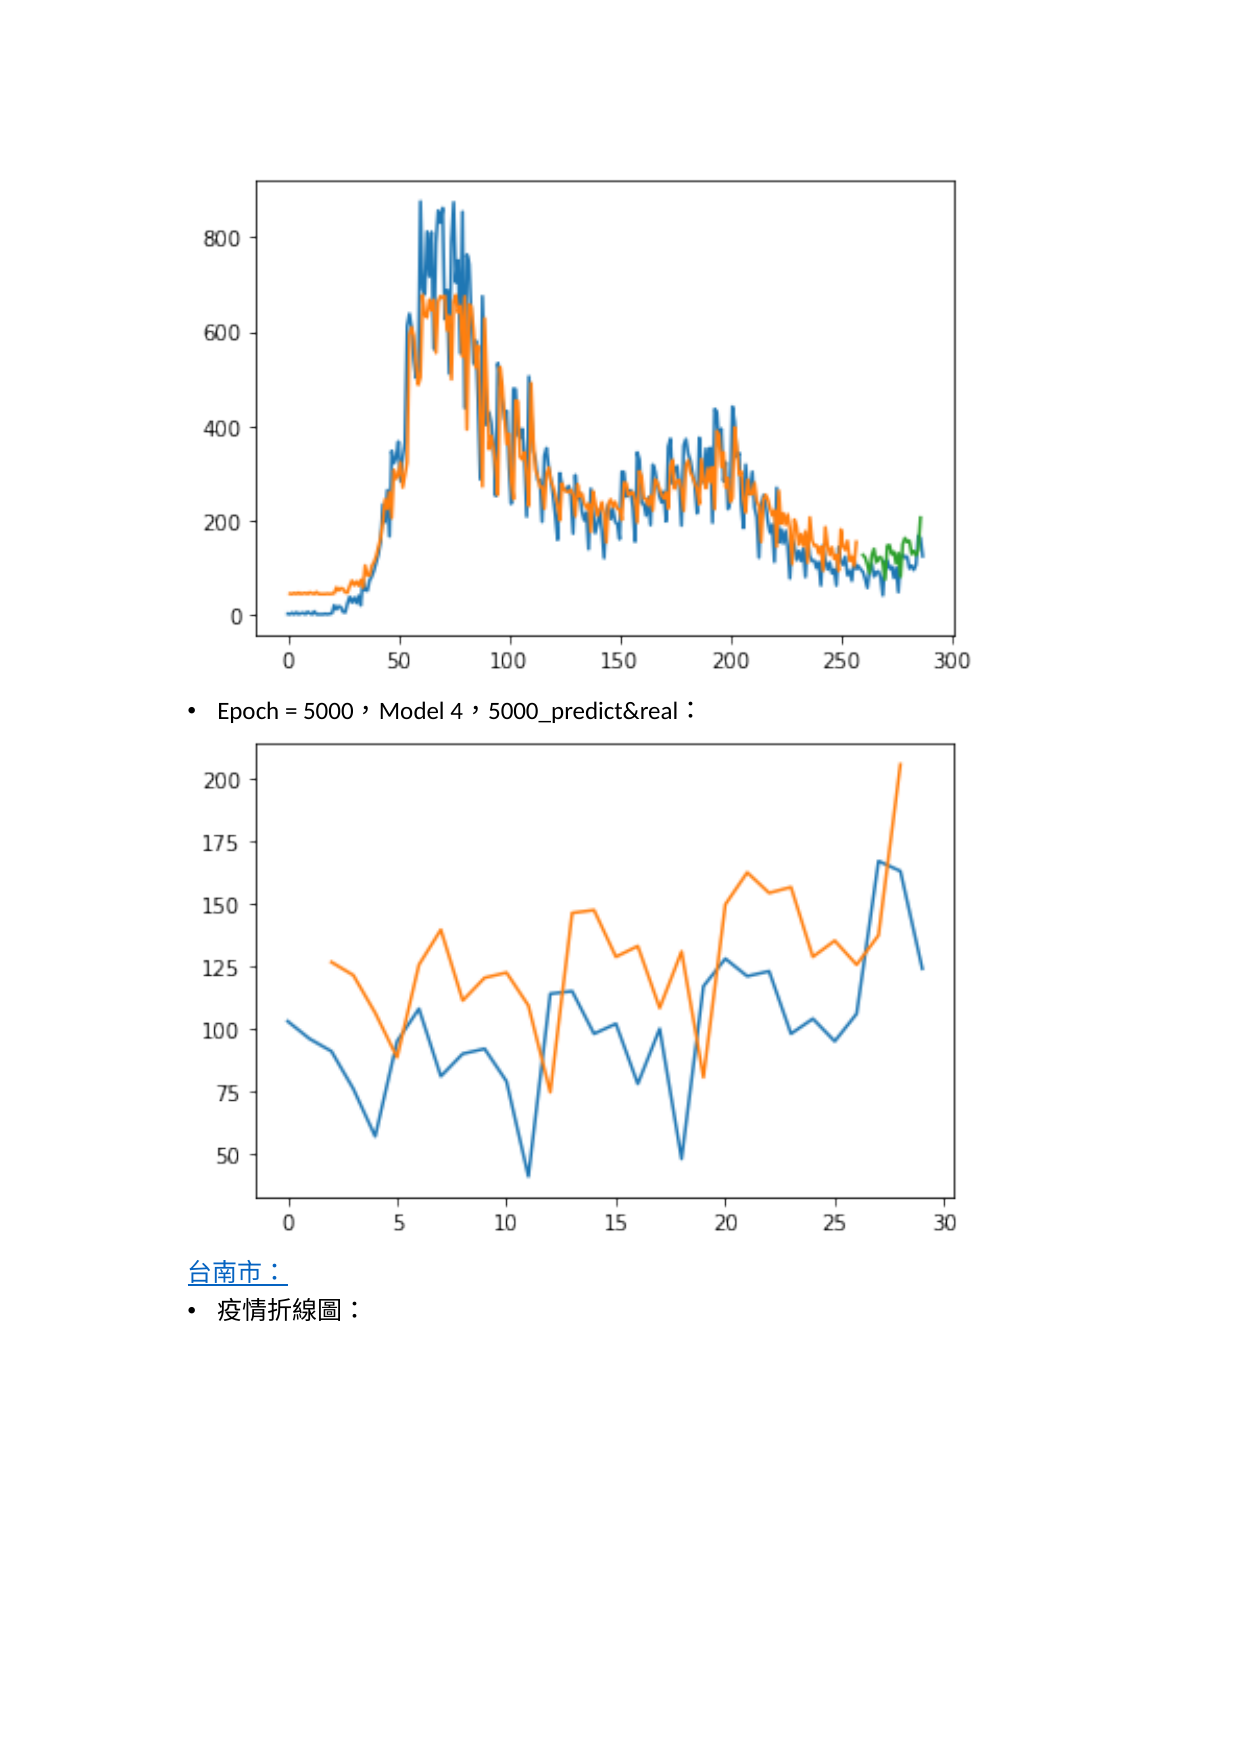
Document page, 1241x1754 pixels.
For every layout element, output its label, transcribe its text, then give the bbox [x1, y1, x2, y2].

list Epoch = 5000，Model 4，5000_predict&real： [187, 689, 1053, 727]
text 台南市： [187, 1252, 1053, 1289]
picture [187, 168, 986, 686]
picture [187, 731, 971, 1248]
list 疫情折線圖： [187, 1289, 1053, 1327]
